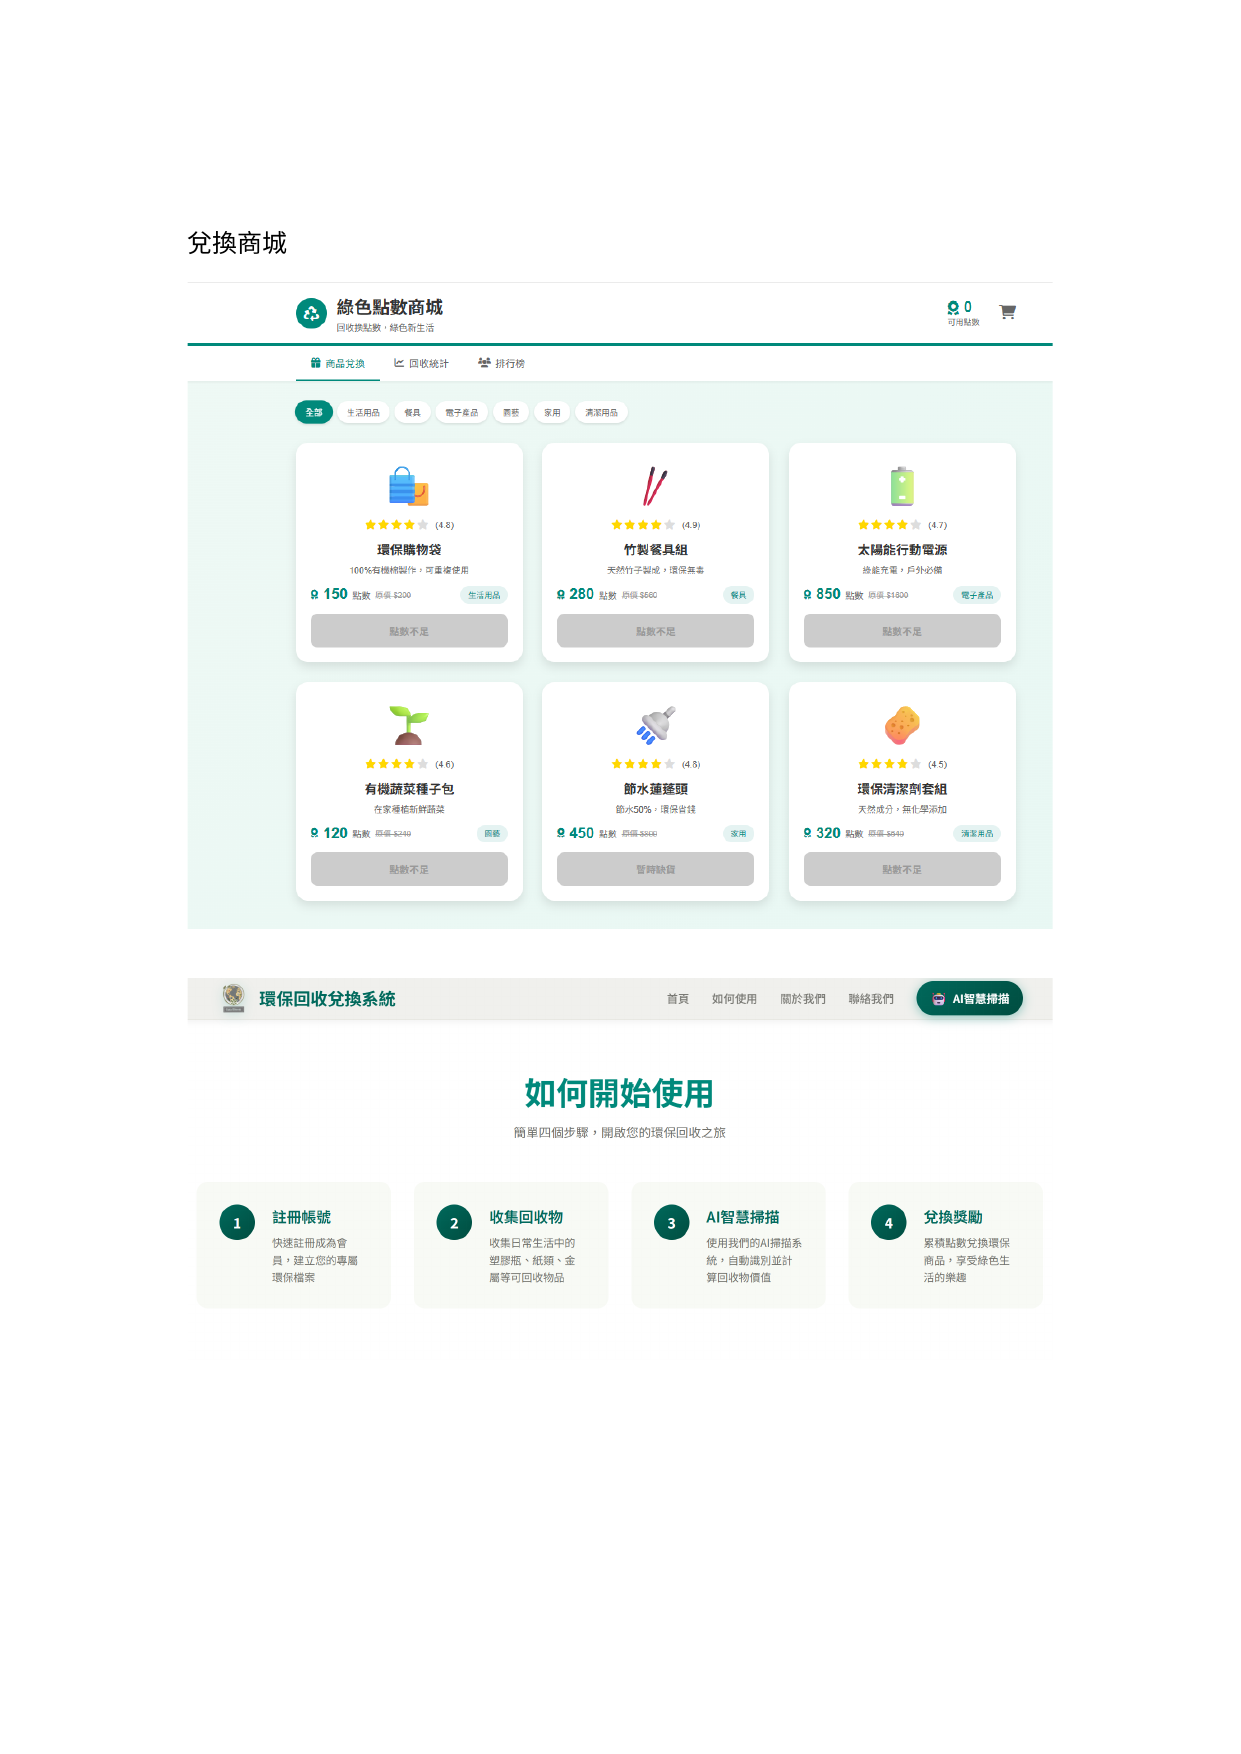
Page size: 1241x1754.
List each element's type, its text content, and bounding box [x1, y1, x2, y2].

picture [187, 282, 1053, 929]
text 兌換商城 [187, 223, 1053, 261]
picture [187, 978, 1053, 1360]
